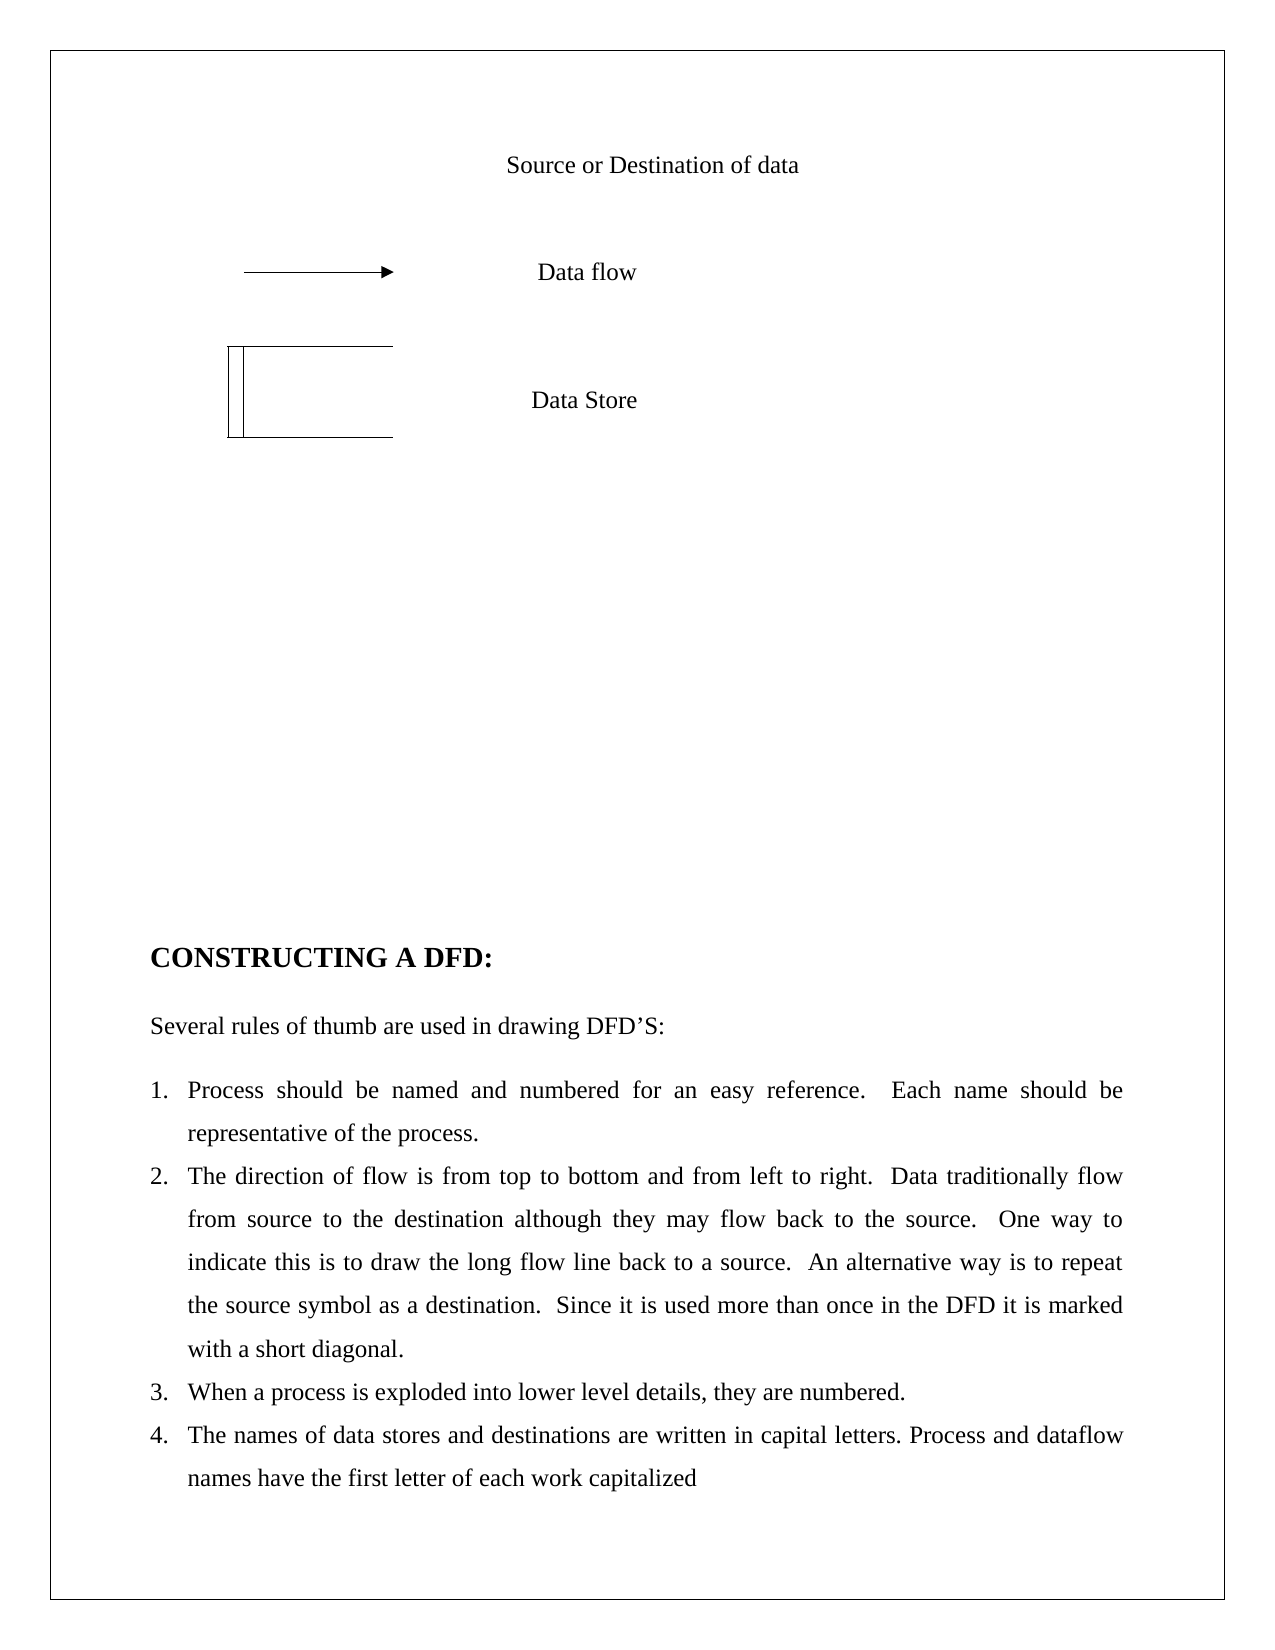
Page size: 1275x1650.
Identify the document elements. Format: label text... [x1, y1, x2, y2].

list Process should be named and numbered for an easy reference. Each name should be representative of the process. [150, 1075, 1125, 1147]
list The names of data stores and destinations are written in capital letters. Process and dataflow names have the first letter of each work capitalized [150, 1420, 1125, 1492]
text CONSTRUCTING A DFD: [150, 940, 1125, 973]
text Source or Destination of data [150, 150, 1125, 222]
text Data flow [150, 257, 1125, 286]
list When a process is exploded into lower level details, they are numbered. [150, 1377, 1125, 1406]
text Data Store [150, 385, 1125, 414]
list The direction of flow is from top to bottom and from left to right. Data traditionally flow from source to the destination although they may flow back to the source. One way to indicate this is to draw the long flow line back to a source. An alternative way is to repeat the source symbol as a destination. Since it is used more than once in the DFD it is marked with a short diagonal. [150, 1161, 1125, 1362]
text Several rules of thumb are used in drawing DFD’S: [150, 1011, 1125, 1040]
